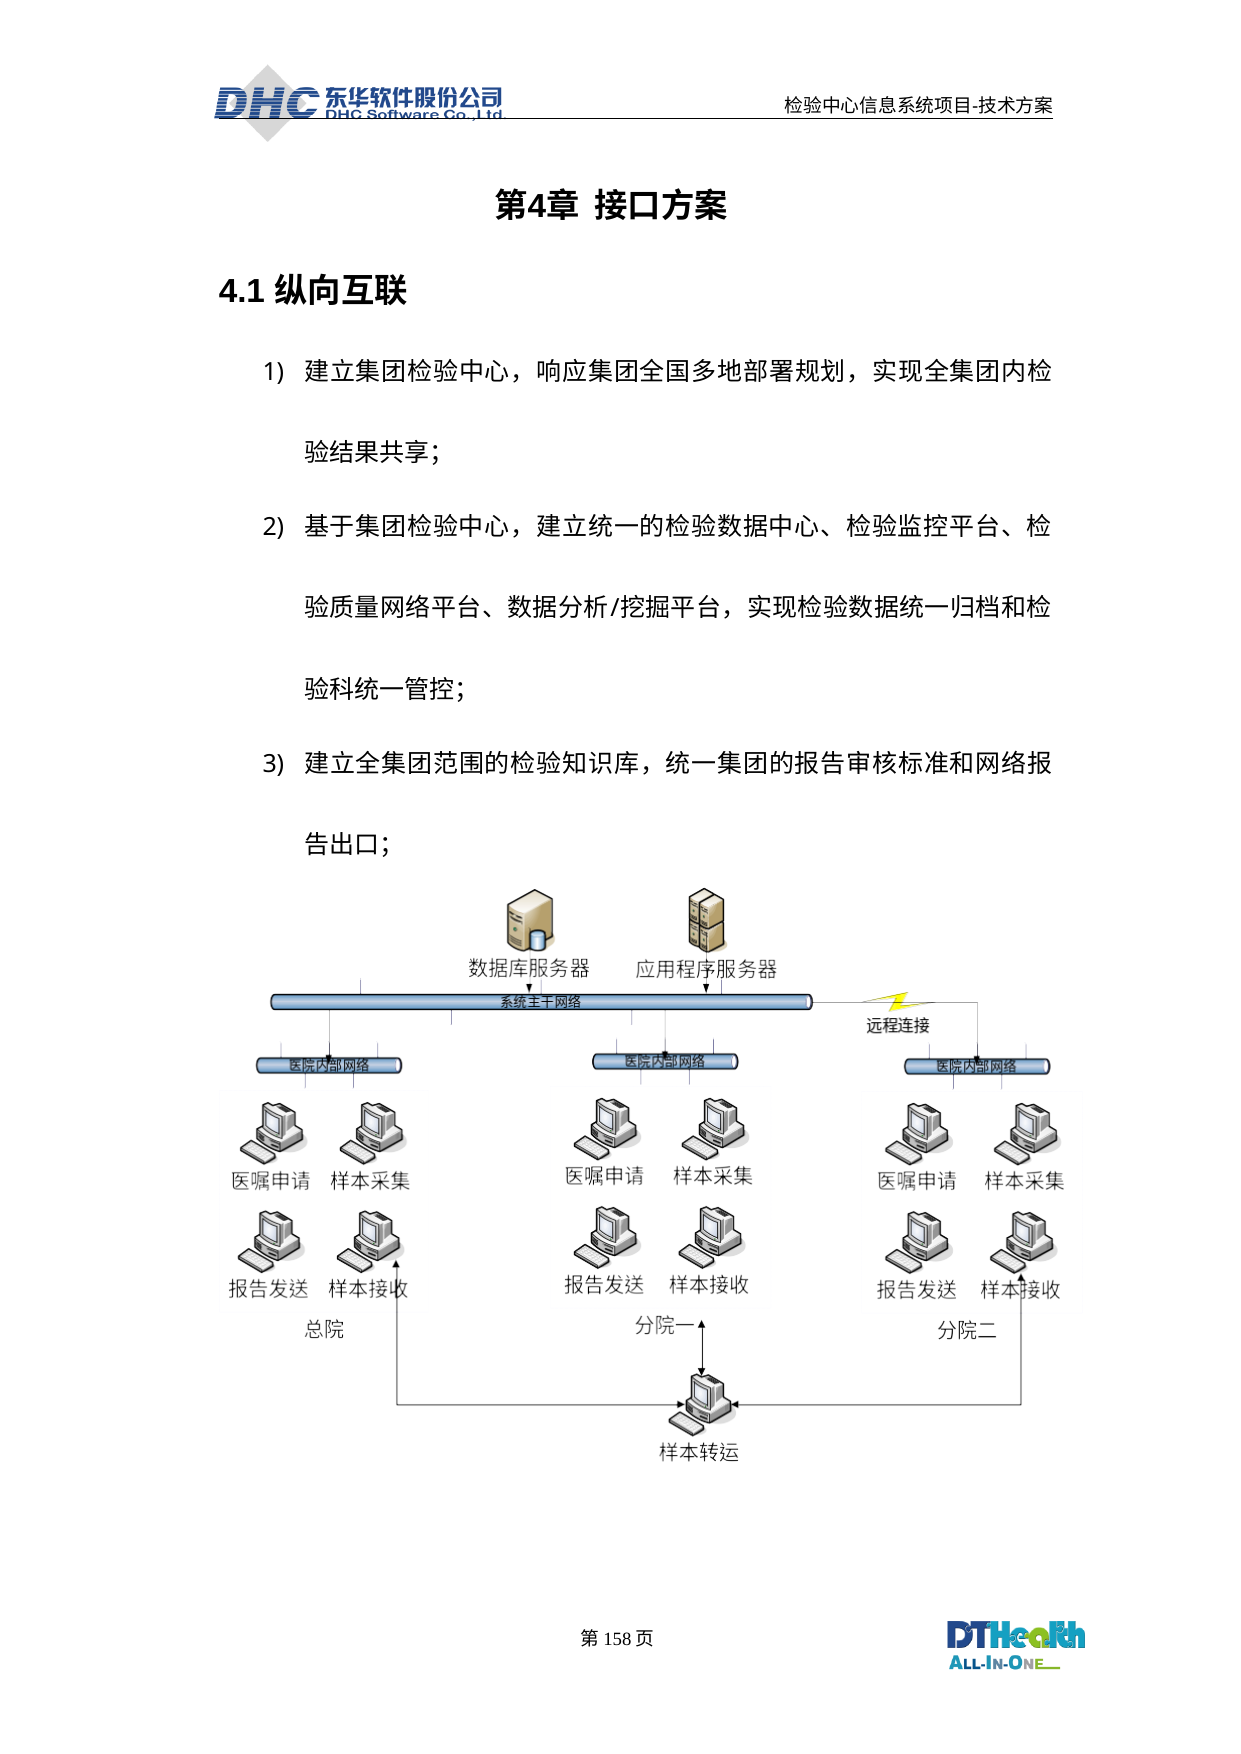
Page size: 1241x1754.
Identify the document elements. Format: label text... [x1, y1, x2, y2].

list 建立集团检验中心，响应集团全国多地部署规划，实现全集团内检验结果共享； [262, 337, 1053, 483]
text 纵向互联 [218, 255, 1053, 320]
picture [214, 64, 506, 142]
picture [947, 1653, 1061, 1670]
list 基于集团检验中心，建立统一的检验数据中心、检验监控平台、检验质量网络平台、数据分析/挖掘平台，实现检验数据统一归档和检验科统一管控； [262, 492, 1053, 720]
picture [947, 1621, 1085, 1648]
list 建立全集团范围的检验知识库，统一集团的报告审核标准和网络报告出口； [262, 729, 1053, 875]
text 接口方案 [218, 170, 1053, 235]
